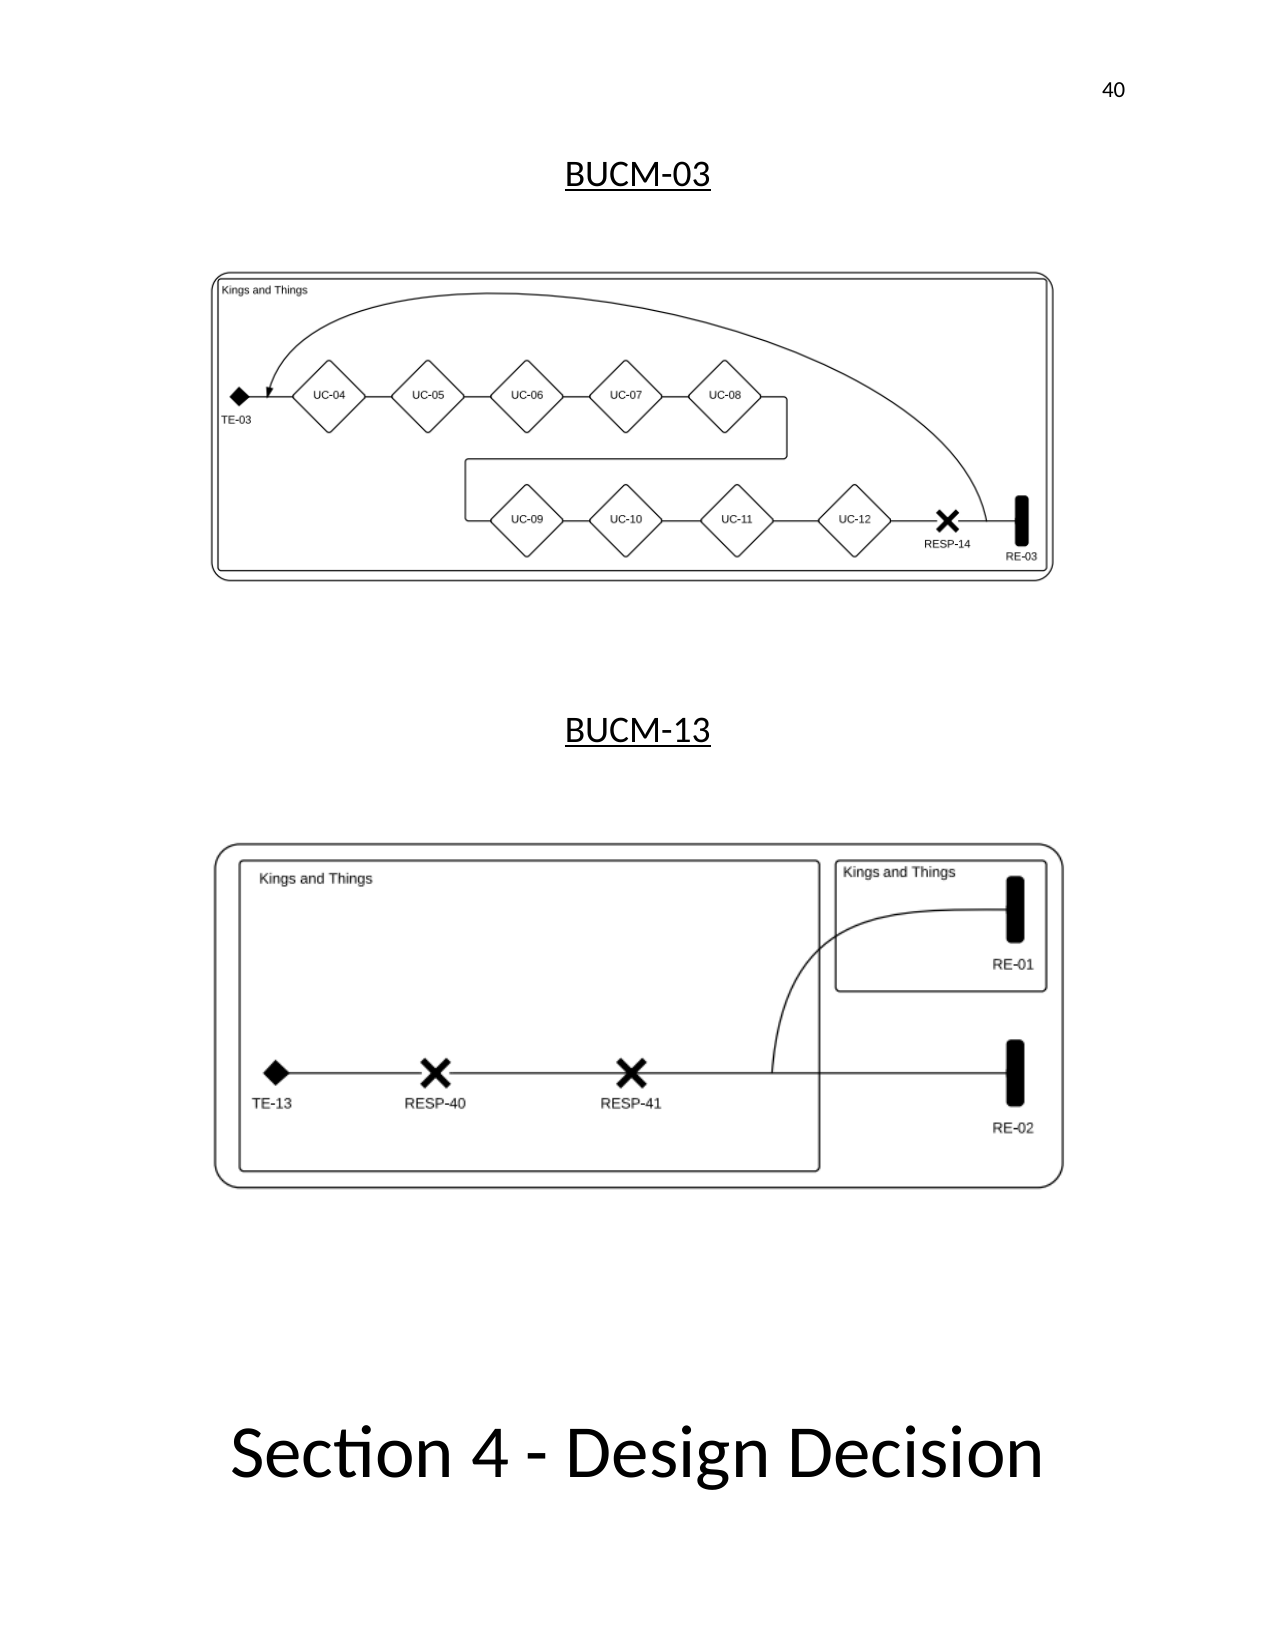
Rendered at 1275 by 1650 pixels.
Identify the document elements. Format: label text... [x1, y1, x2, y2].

text BUCM-03 [150, 150, 1125, 196]
text BUCM-13 [150, 706, 1125, 751]
text Section 4 - Design Decision [150, 1405, 1125, 1496]
